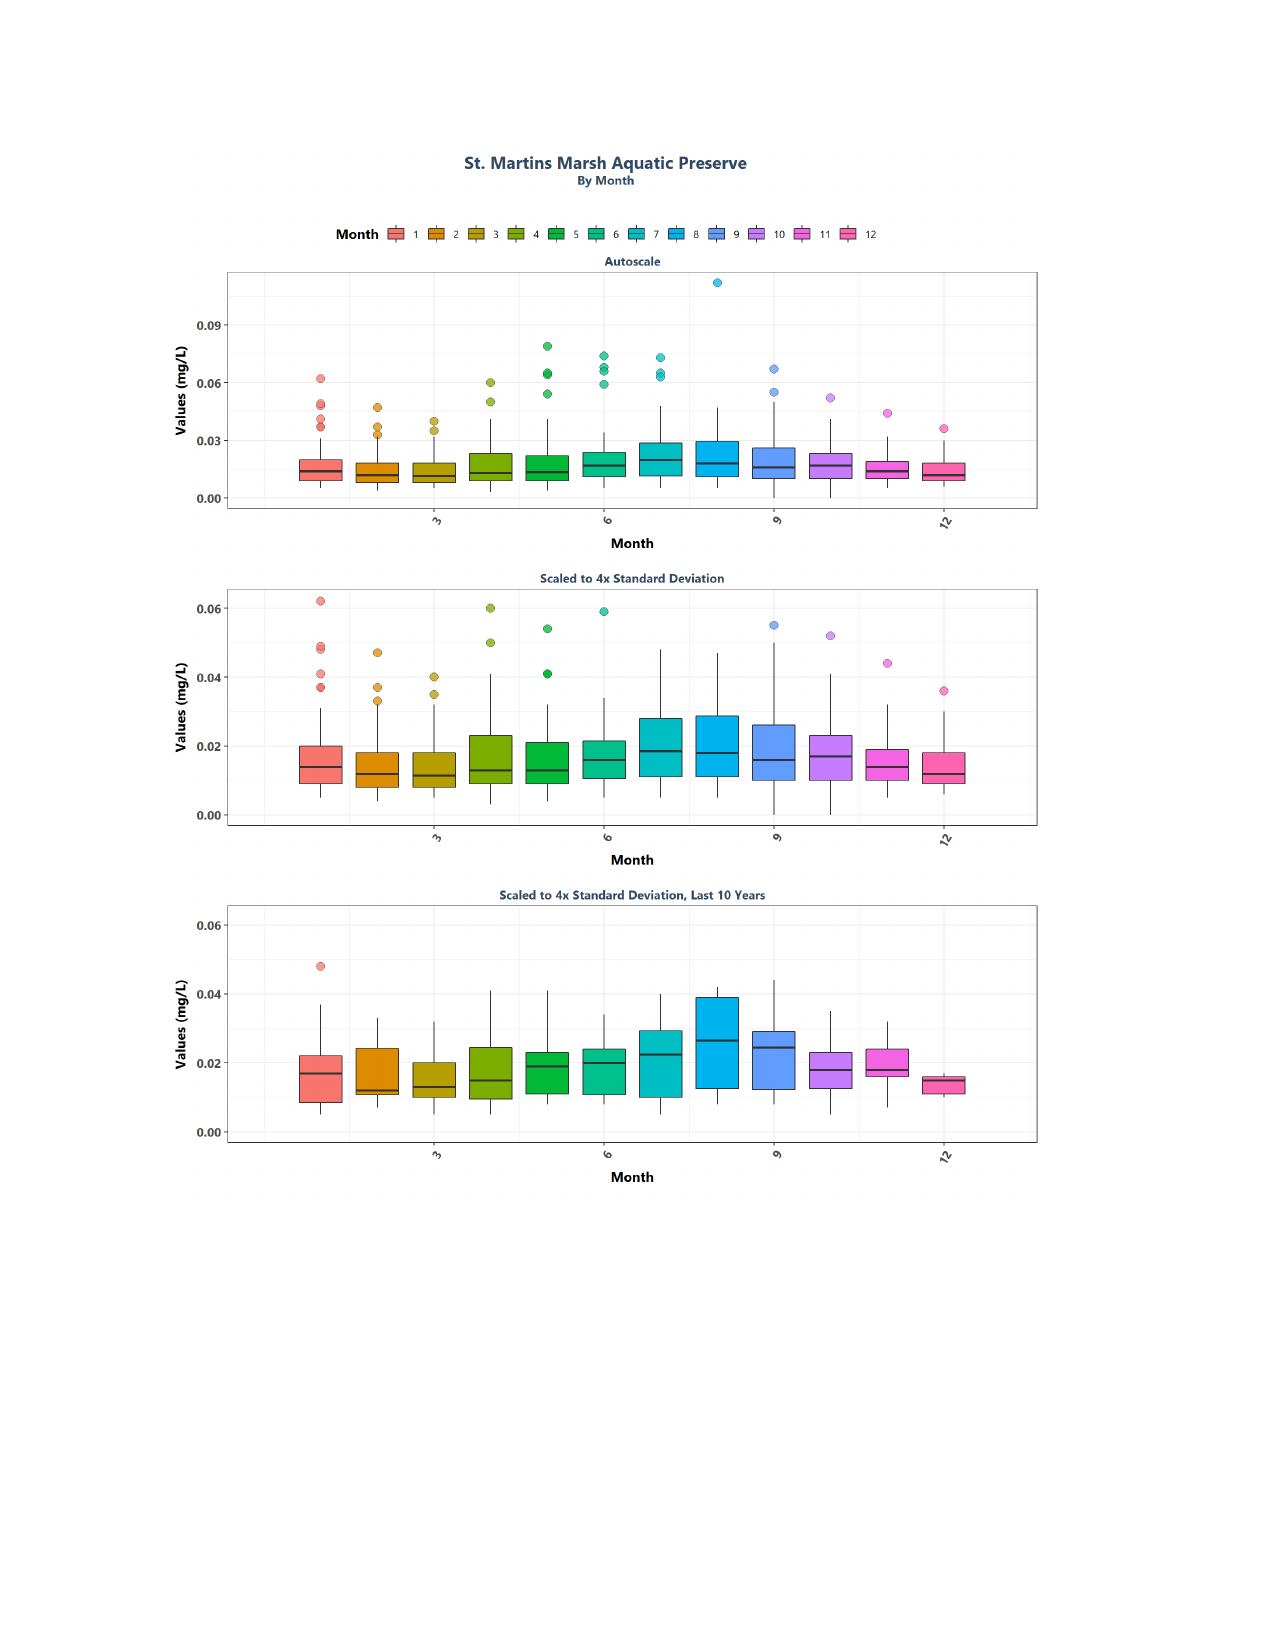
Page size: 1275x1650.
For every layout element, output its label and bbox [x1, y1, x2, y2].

picture [168, 150, 1044, 1200]
